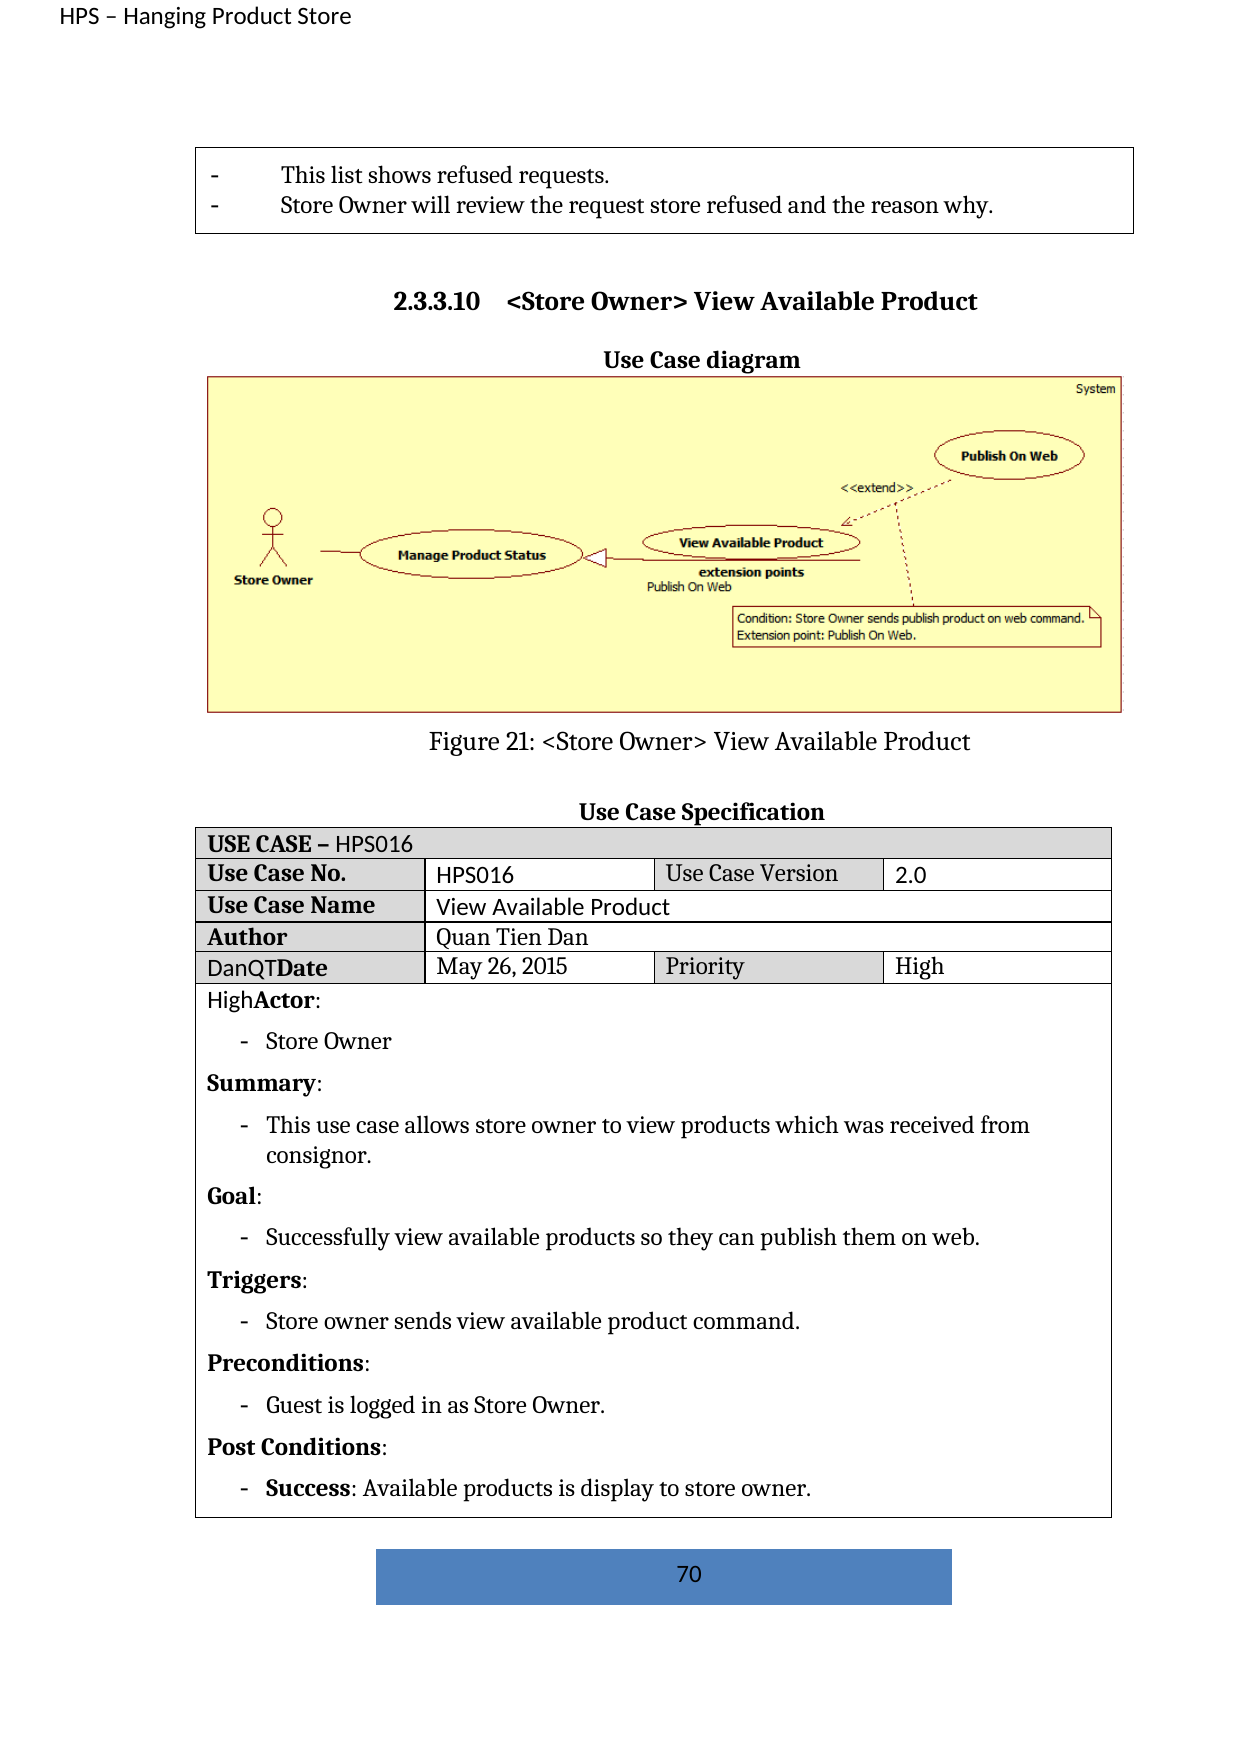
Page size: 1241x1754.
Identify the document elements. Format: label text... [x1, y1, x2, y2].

list Use Case diagram [282, 346, 1122, 374]
table_cell Author [196, 923, 424, 951]
subtitle <Store Owner> View Available Product [393, 286, 1122, 317]
table_cell Priority [655, 952, 883, 983]
picture [207, 374, 1124, 714]
table_cell Use Case Name [196, 891, 424, 921]
table_cell Use Case Version [655, 859, 883, 890]
table_cell Use Case No. [196, 859, 424, 890]
list Use Case Specification [282, 798, 1122, 827]
table_cell Date [196, 952, 424, 983]
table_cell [196, 984, 1111, 1517]
table_header USE CASE – [196, 828, 1111, 858]
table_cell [196, 148, 1133, 233]
